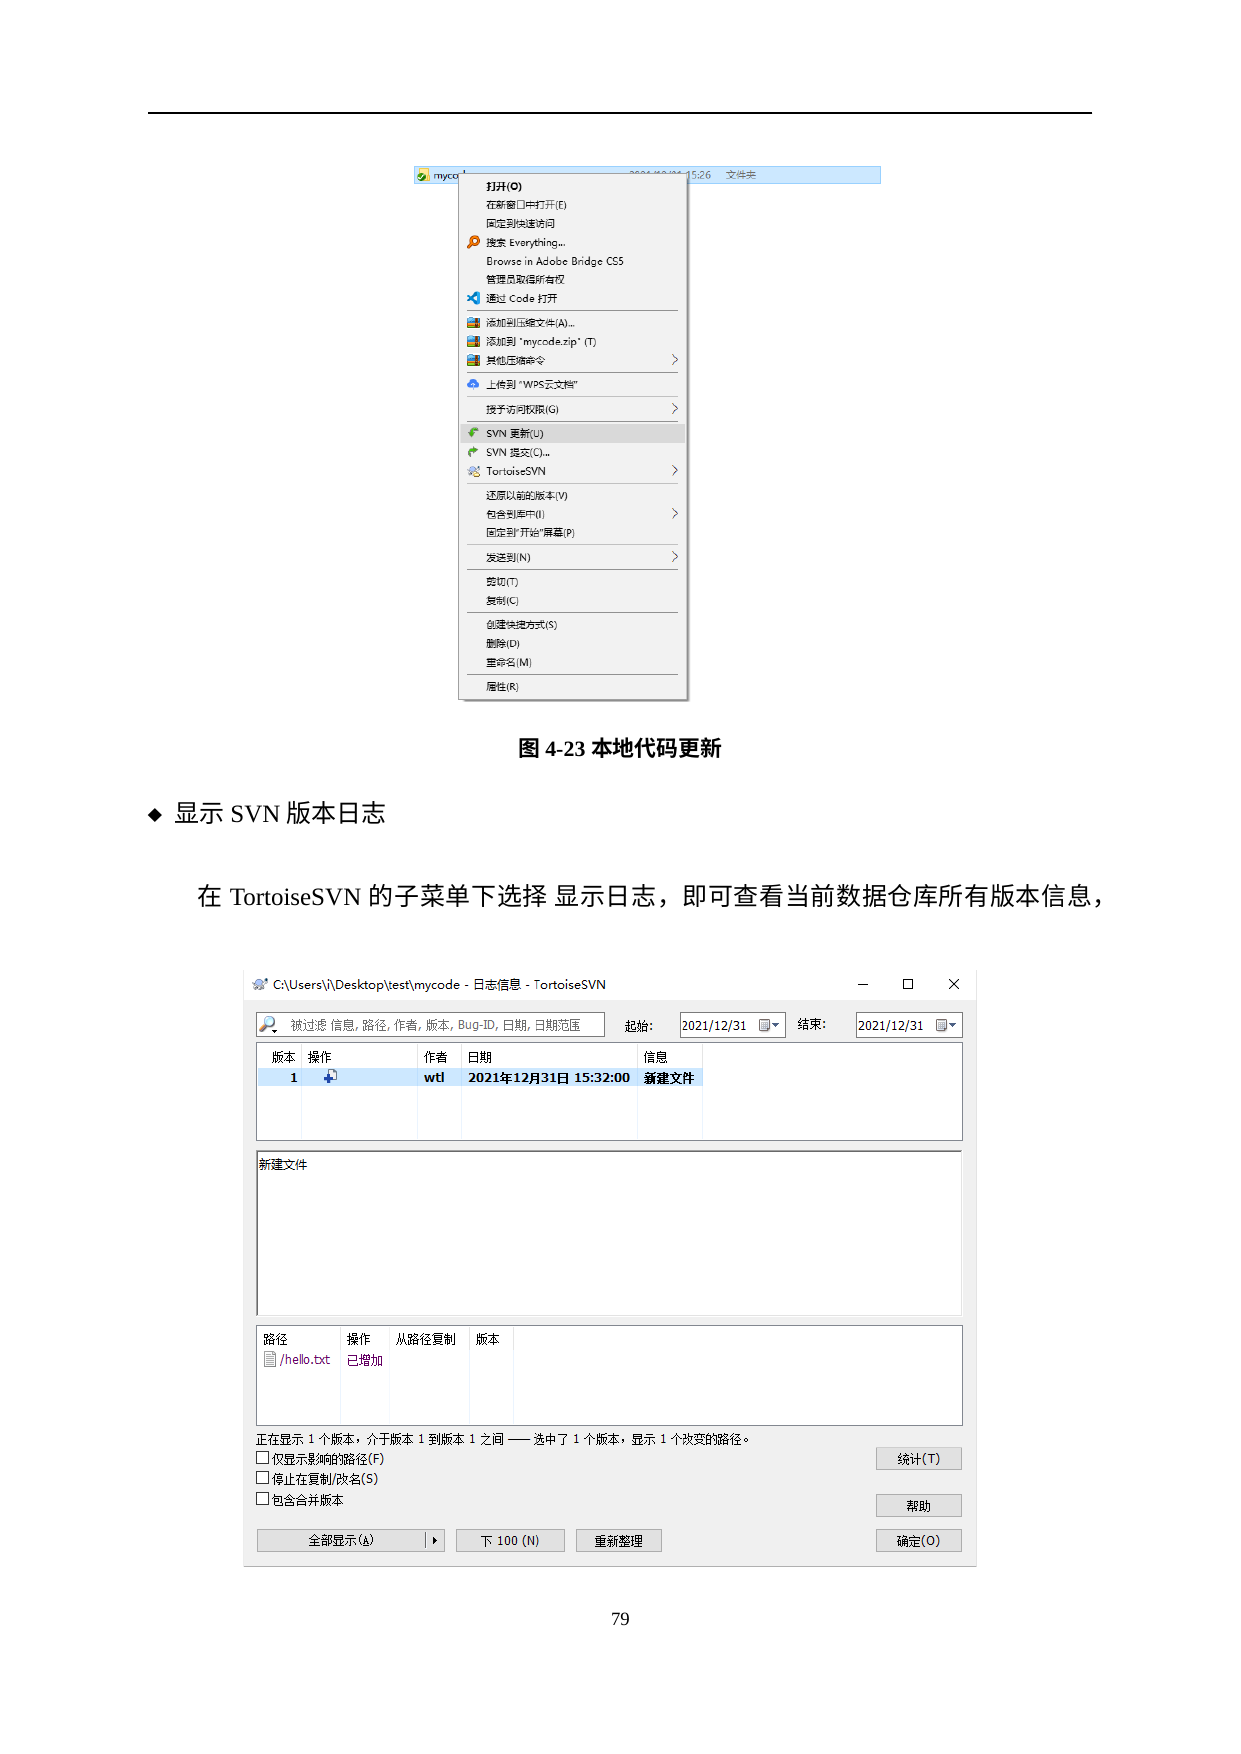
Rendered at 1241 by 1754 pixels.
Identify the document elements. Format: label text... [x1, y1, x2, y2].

picture [413, 162, 895, 702]
picture [243, 970, 977, 1567]
text 在 TortoiseSVN 的子菜单下选择 显示日志，即可查看当前数据仓库所有版本信息，如下图所示。 [148, 862, 1092, 927]
text 显示 SVN 版本日志 [148, 779, 1092, 844]
